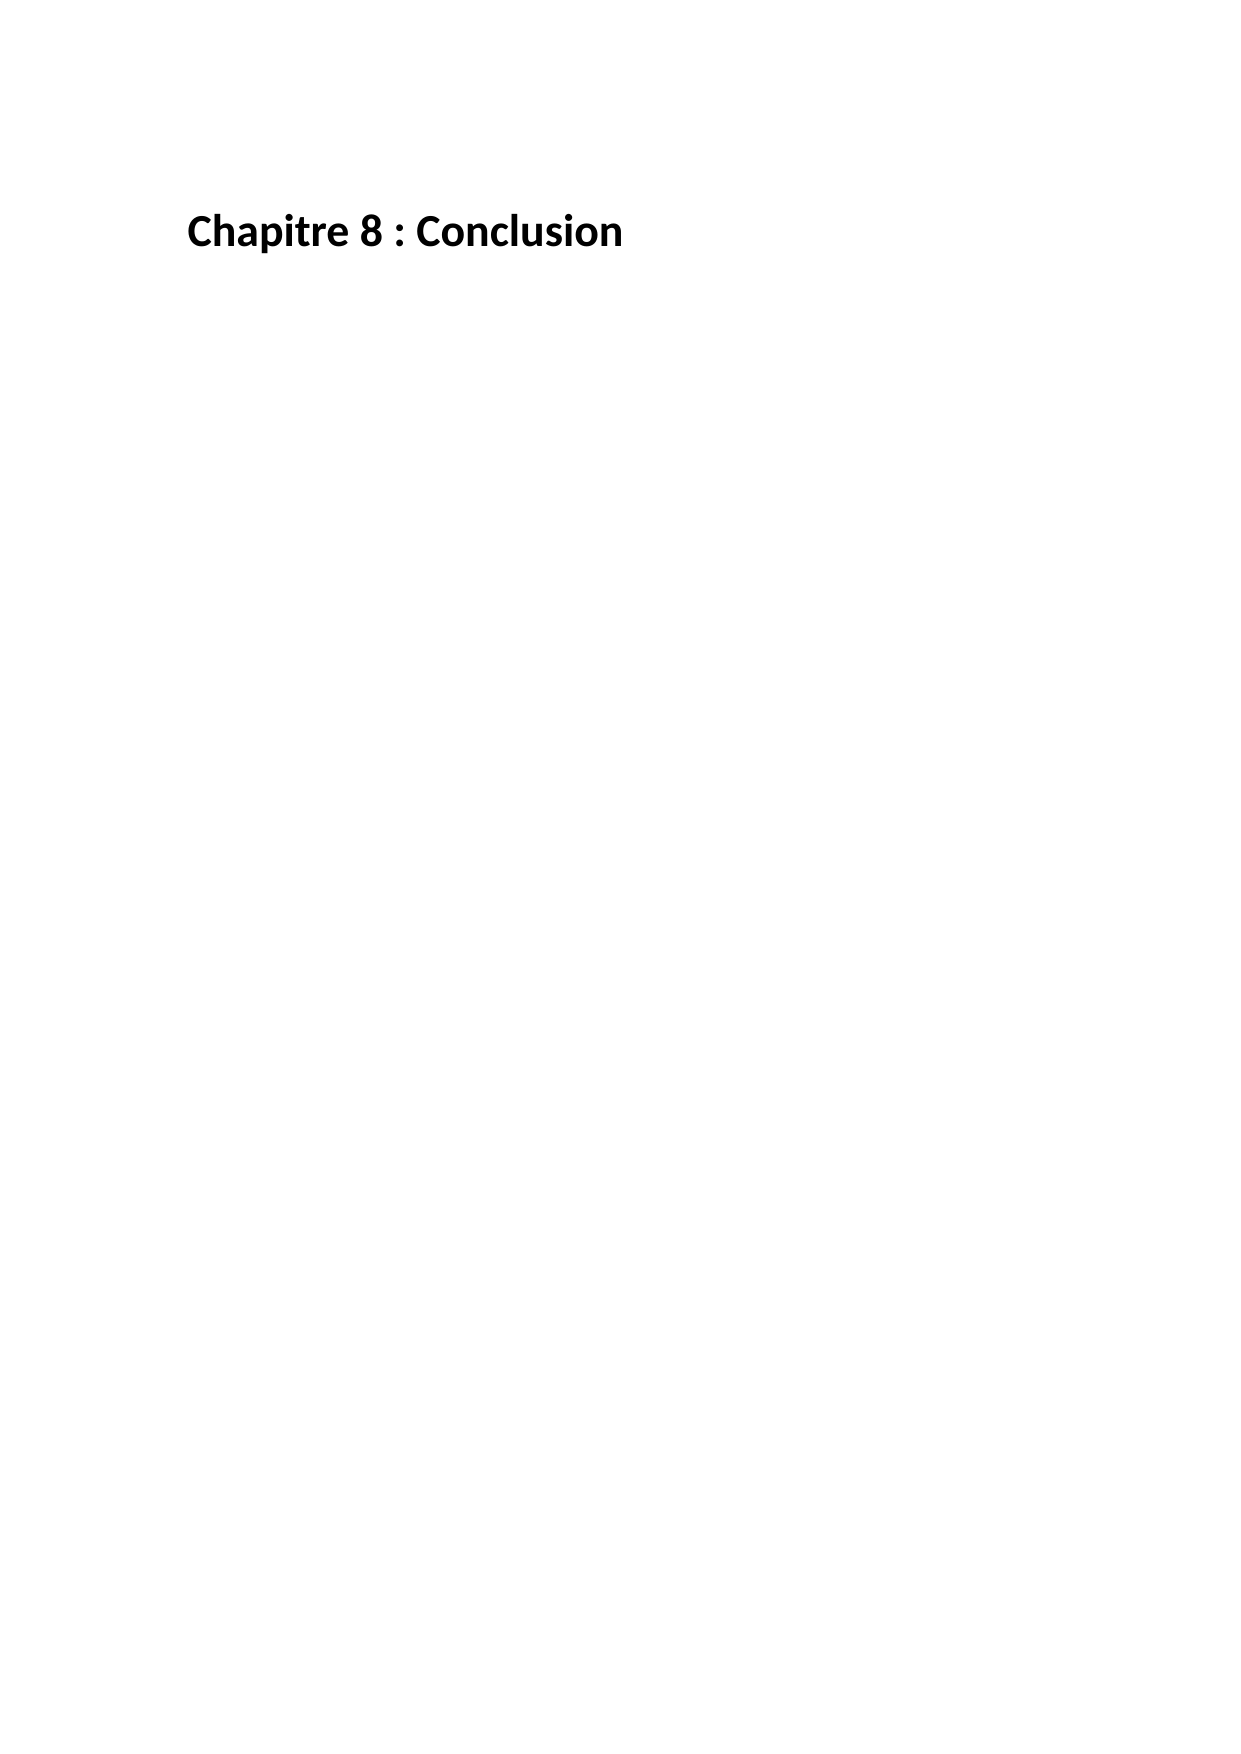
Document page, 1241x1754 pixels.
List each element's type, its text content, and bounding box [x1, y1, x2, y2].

subtitle Chapitre 8 : Conclusion [187, 197, 1053, 262]
